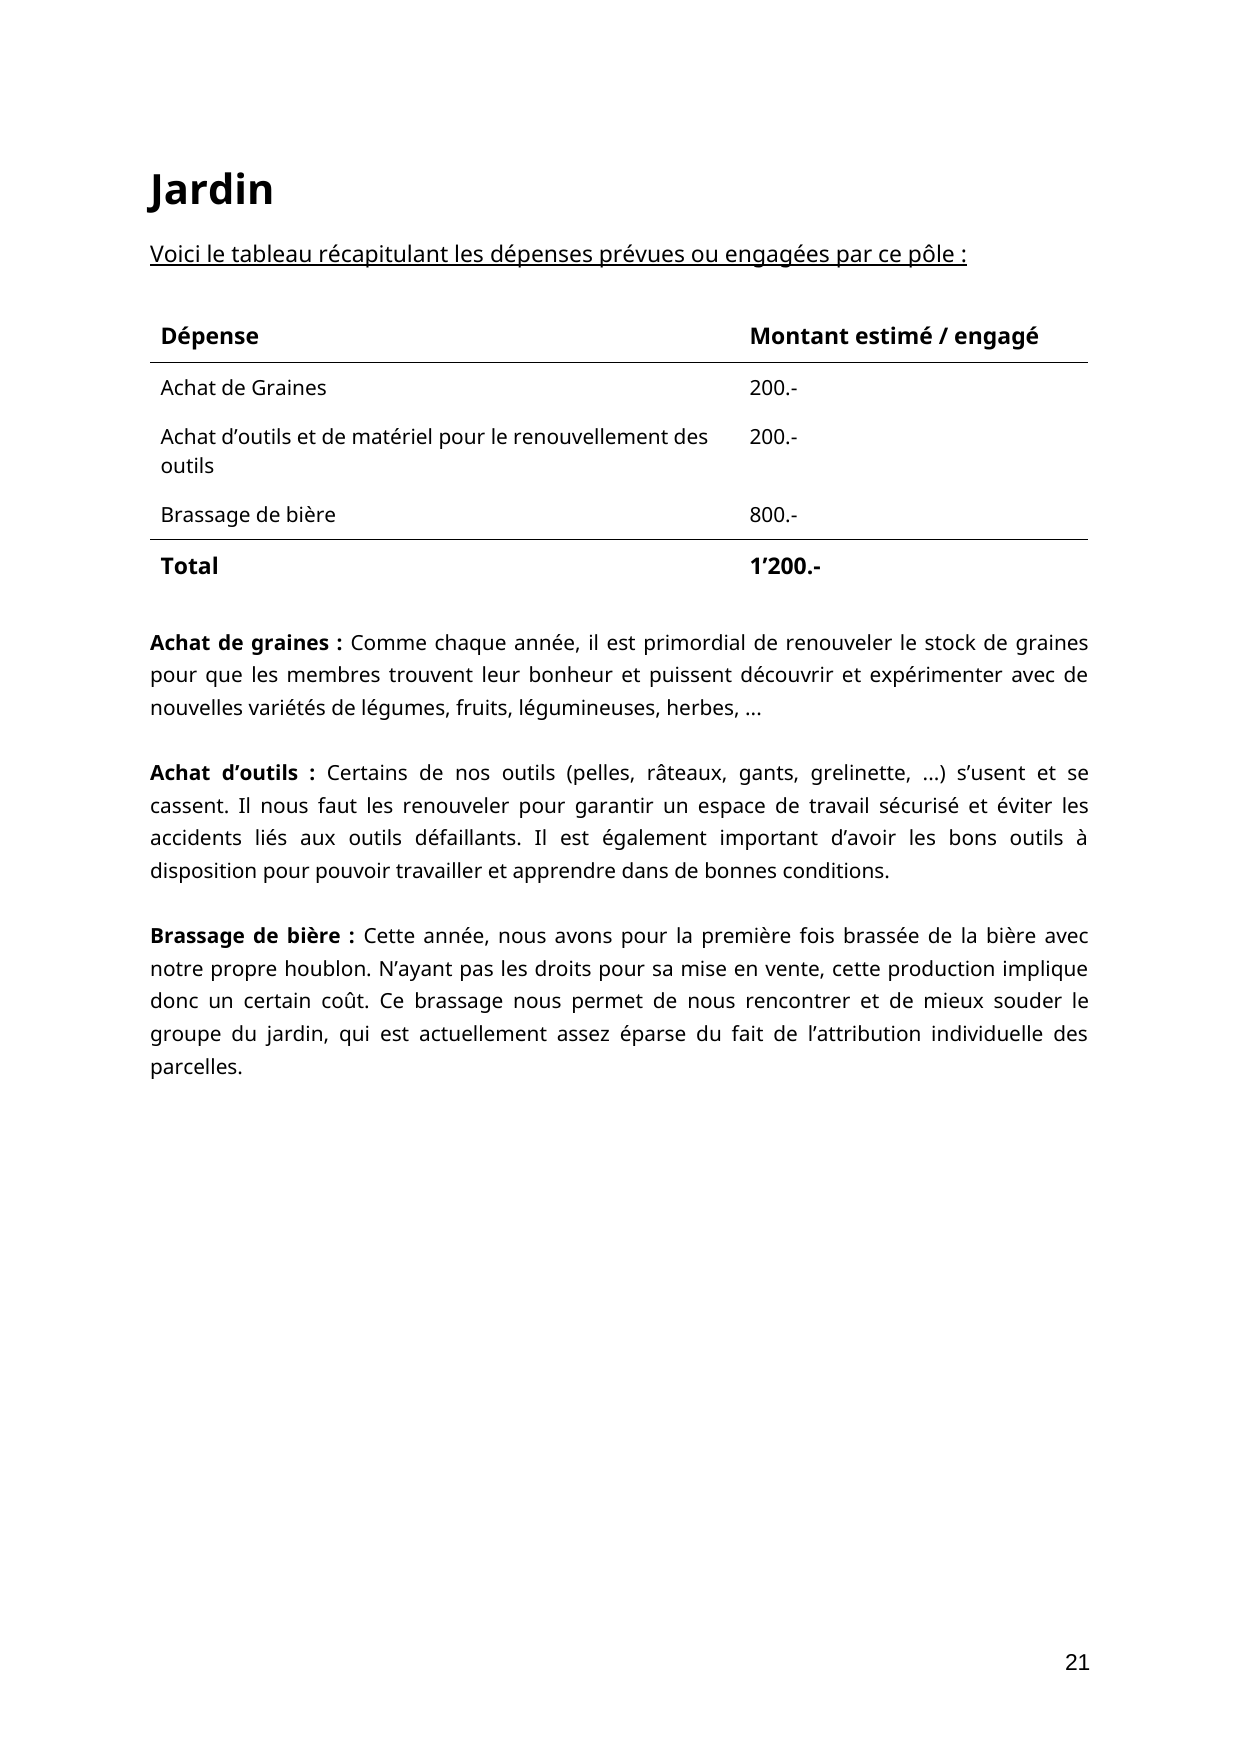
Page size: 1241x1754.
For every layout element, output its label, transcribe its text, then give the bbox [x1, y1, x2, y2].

table_cell Achat de Graines [150, 363, 739, 412]
table_cell 800.- [739, 490, 1087, 539]
subtitle Jardin [150, 160, 1090, 217]
table_cell Achat d’outils et de matériel pour le renouvellement des outils [150, 412, 739, 489]
subtitle Voici le tableau récapitulant les dépenses prévues ou engagées par ce pôle : [150, 238, 1090, 269]
text Brassage de bière : Cette année, nous avons pour la première fois brassée de la bière avec notre propre houblon. N’ayant pas les droits pour sa mise en vente, cette production implique donc un certain coût. Ce brassage nous permet de nous rencontrer et de mieux souder le groupe du jardin, qui est actuellement assez éparse du fait de l’attribution individuelle des parcelles. [150, 921, 1090, 1080]
table_header Montant estimé / engagé [739, 310, 1087, 362]
table_cell Total [150, 540, 739, 592]
text Achat de graines : Comme chaque année, il est primordial de renouveler le stock de graines pour que les membres trouvent leur bonheur et puissent découvrir et expérimenter avec de nouvelles variétés de légumes, fruits, légumineuses, herbes, ... [150, 628, 1090, 722]
text Achat d’outils : Certains de nos outils (pelles, râteaux, gants, grelinette, ...) s’usent et se cassent. Il nous faut les renouveler pour garantir un espace de travail sécurisé et éviter les accidents liés aux outils défaillants. Il est également important d’avoir les bons outils à disposition pour pouvoir travailler et apprendre dans de bonnes conditions. [150, 758, 1090, 884]
table_cell 200.- [739, 412, 1087, 489]
table_cell 200.- [739, 363, 1087, 412]
table_cell Brassage de bière [150, 490, 739, 539]
table_cell 1’200.- [739, 540, 1087, 592]
table_header Dépense [150, 310, 739, 362]
